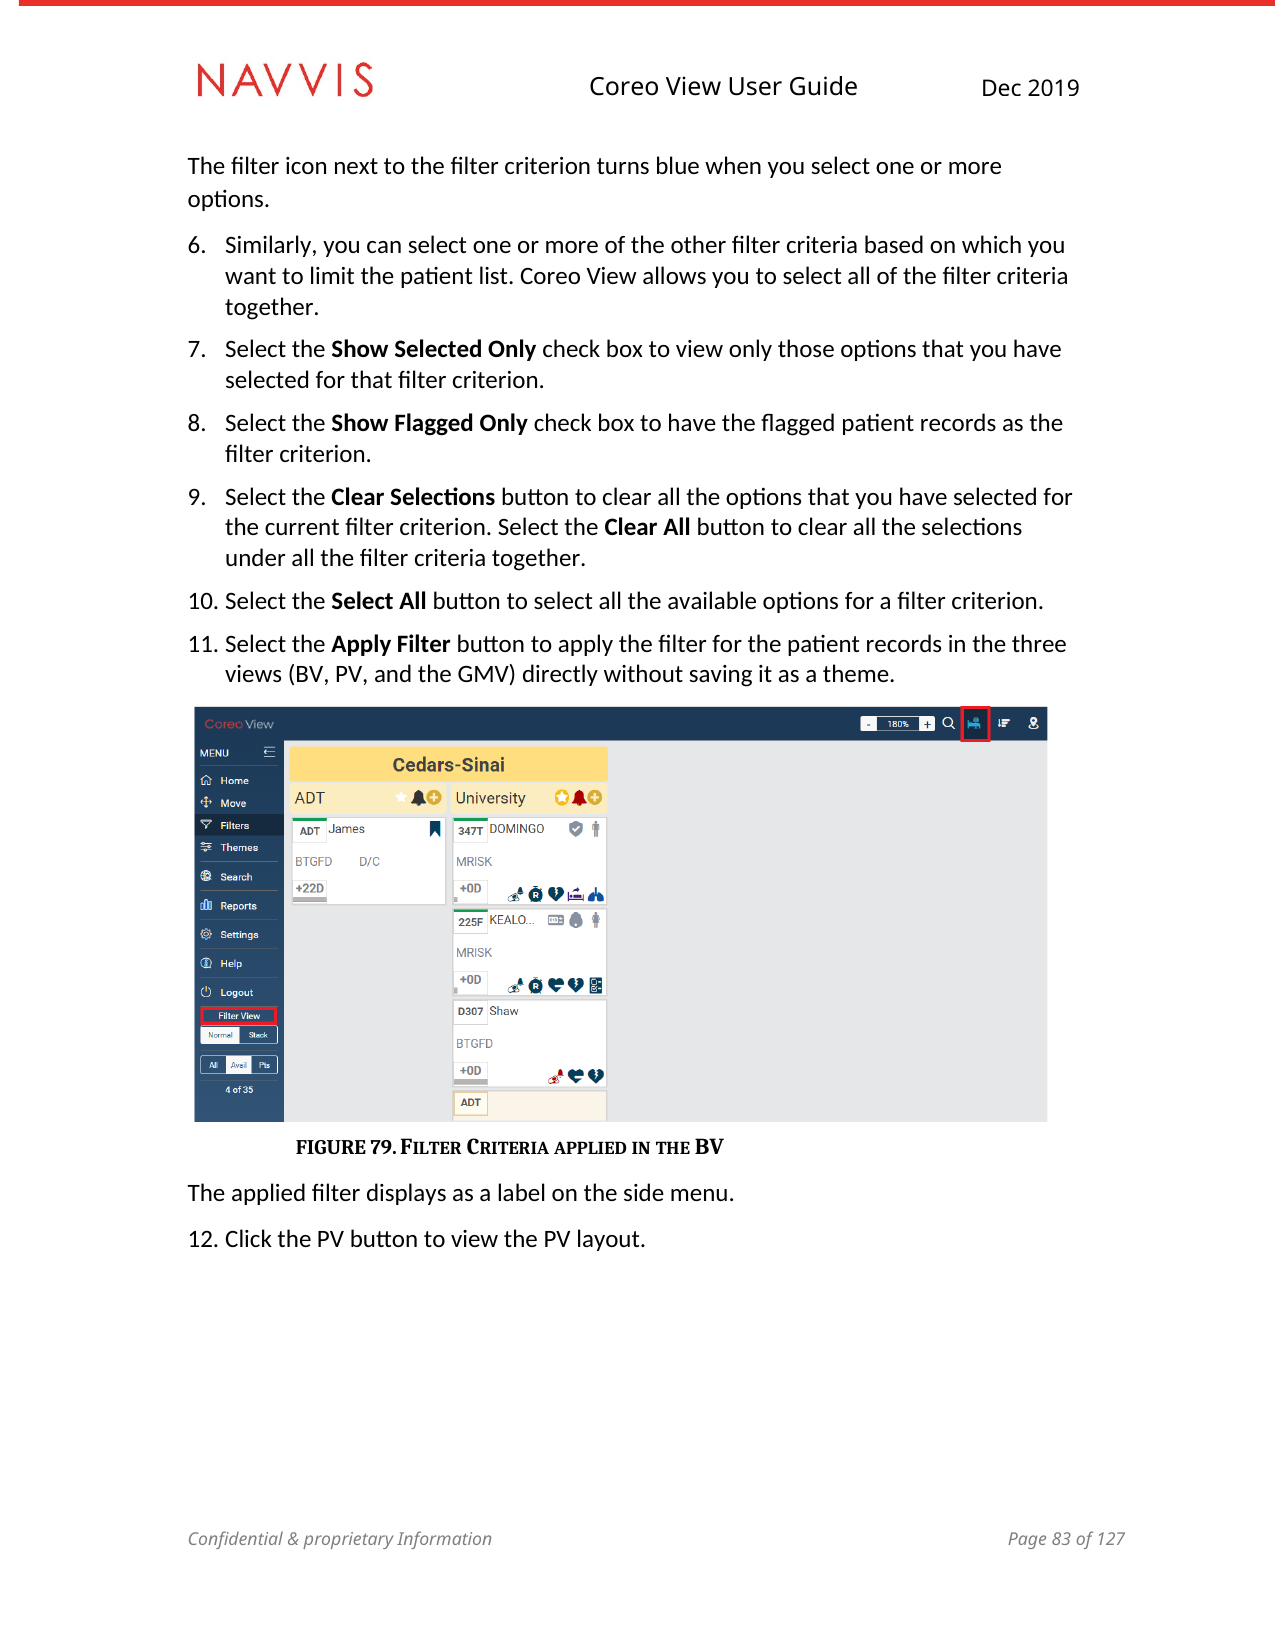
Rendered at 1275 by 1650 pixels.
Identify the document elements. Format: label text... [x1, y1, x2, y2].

text The filter icon next to the filter criterion turns blue when you select one or more options. [187, 150, 1087, 214]
list Select the Show Flagged Only check box to have the flagged patient records as the filter criterion. [187, 407, 1087, 468]
picture [187, 55, 383, 104]
text Filter Criteria applied in the BV [296, 1134, 1087, 1160]
list Select the Apply Filter button to apply the filter for the patient records in the three views (BV, PV, and the GMV) directly without saving it as a theme. [187, 628, 1087, 689]
list Similarly, you can select one or more of the other filter criteria based on which you want to limit the patient list. Coreo View allows you to select all of the filter criteria together. [187, 229, 1087, 321]
list Select the Clear Selections button to clear all the options that you have selected for the current filter criterion. Select the Clear All button to clear all the selections under all the filter criteria together. [187, 481, 1087, 572]
text The applied filter displays as a label on the side menu. [187, 1177, 1087, 1207]
list Click the PV button to view the PV layout. [187, 1223, 1087, 1253]
list Select the Show Selected Only check box to view only those options that you have selected for that filter criterion. [187, 334, 1087, 395]
picture [193, 705, 1048, 1122]
list Select the Select All button to select all the available options for a filter criterion. [187, 585, 1087, 615]
